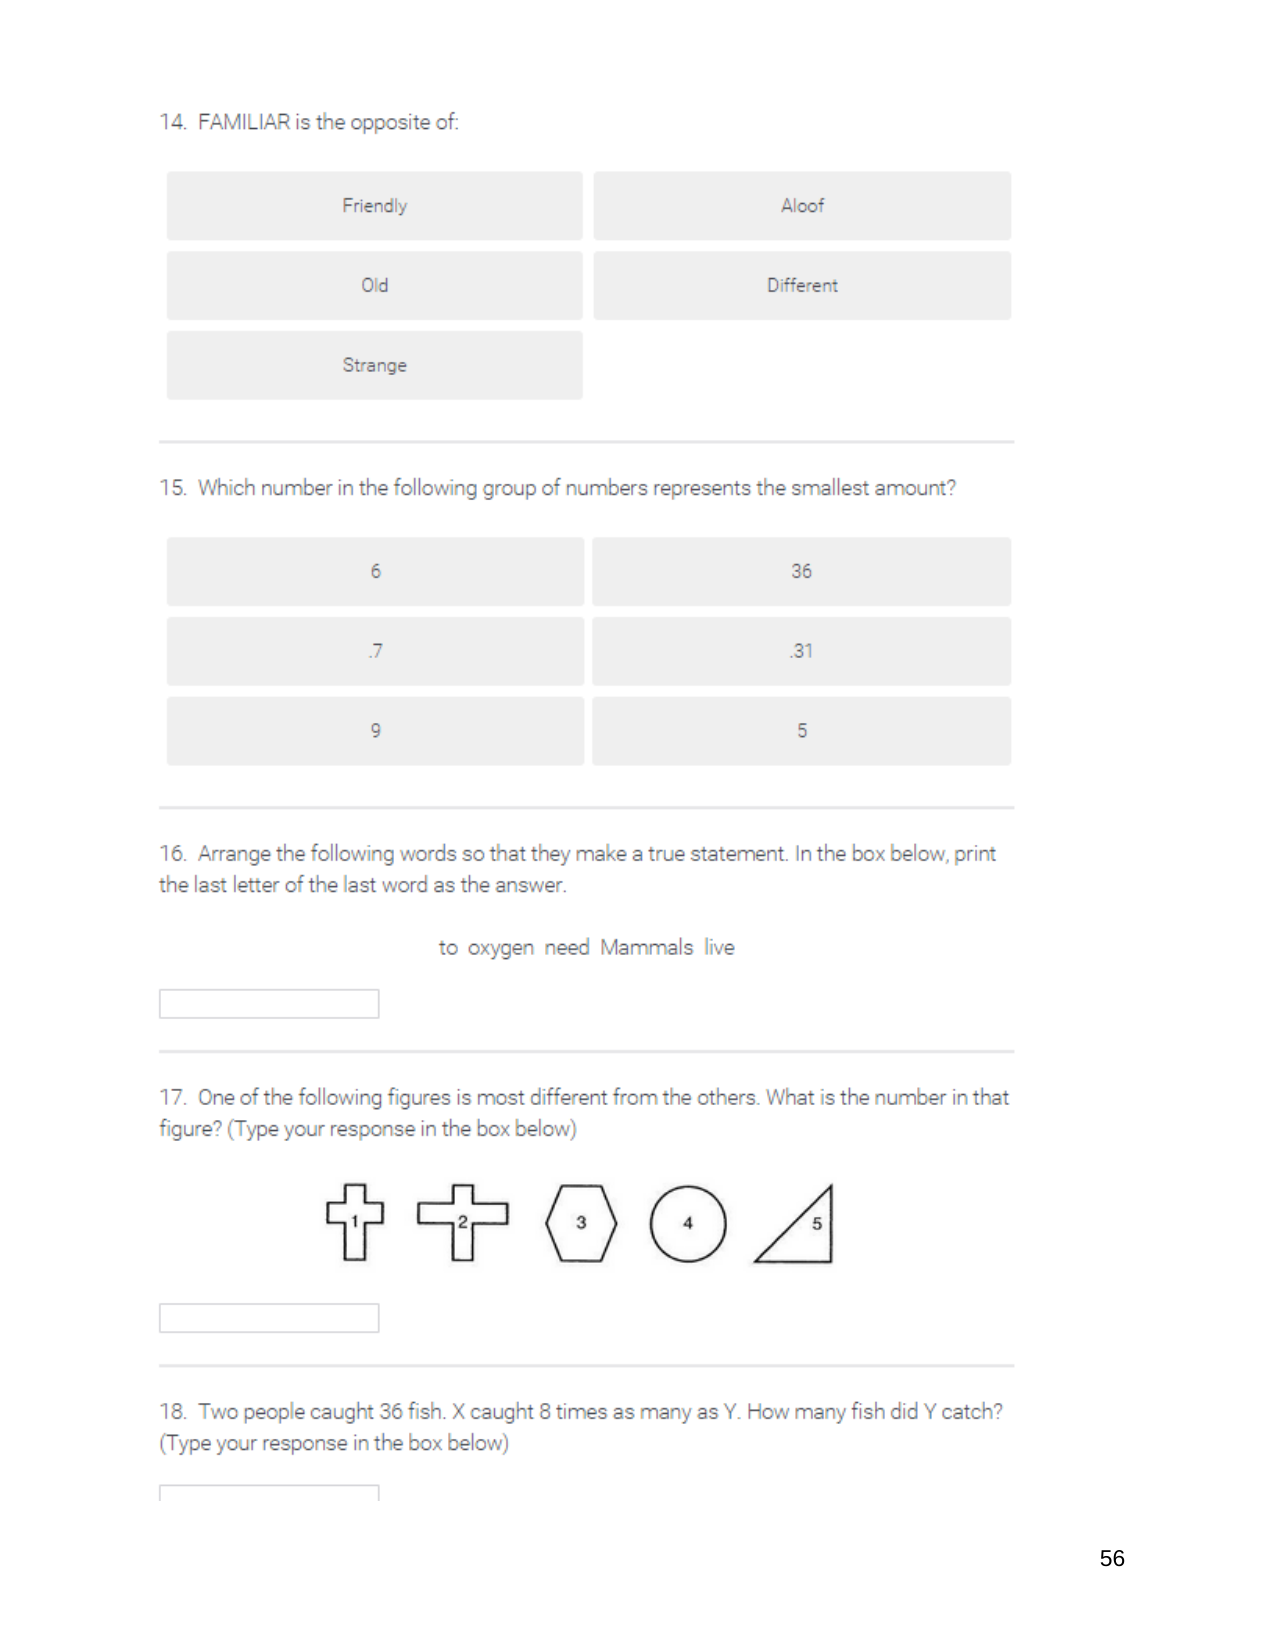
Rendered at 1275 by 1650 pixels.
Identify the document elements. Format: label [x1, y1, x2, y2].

picture [150, 103, 1035, 1501]
